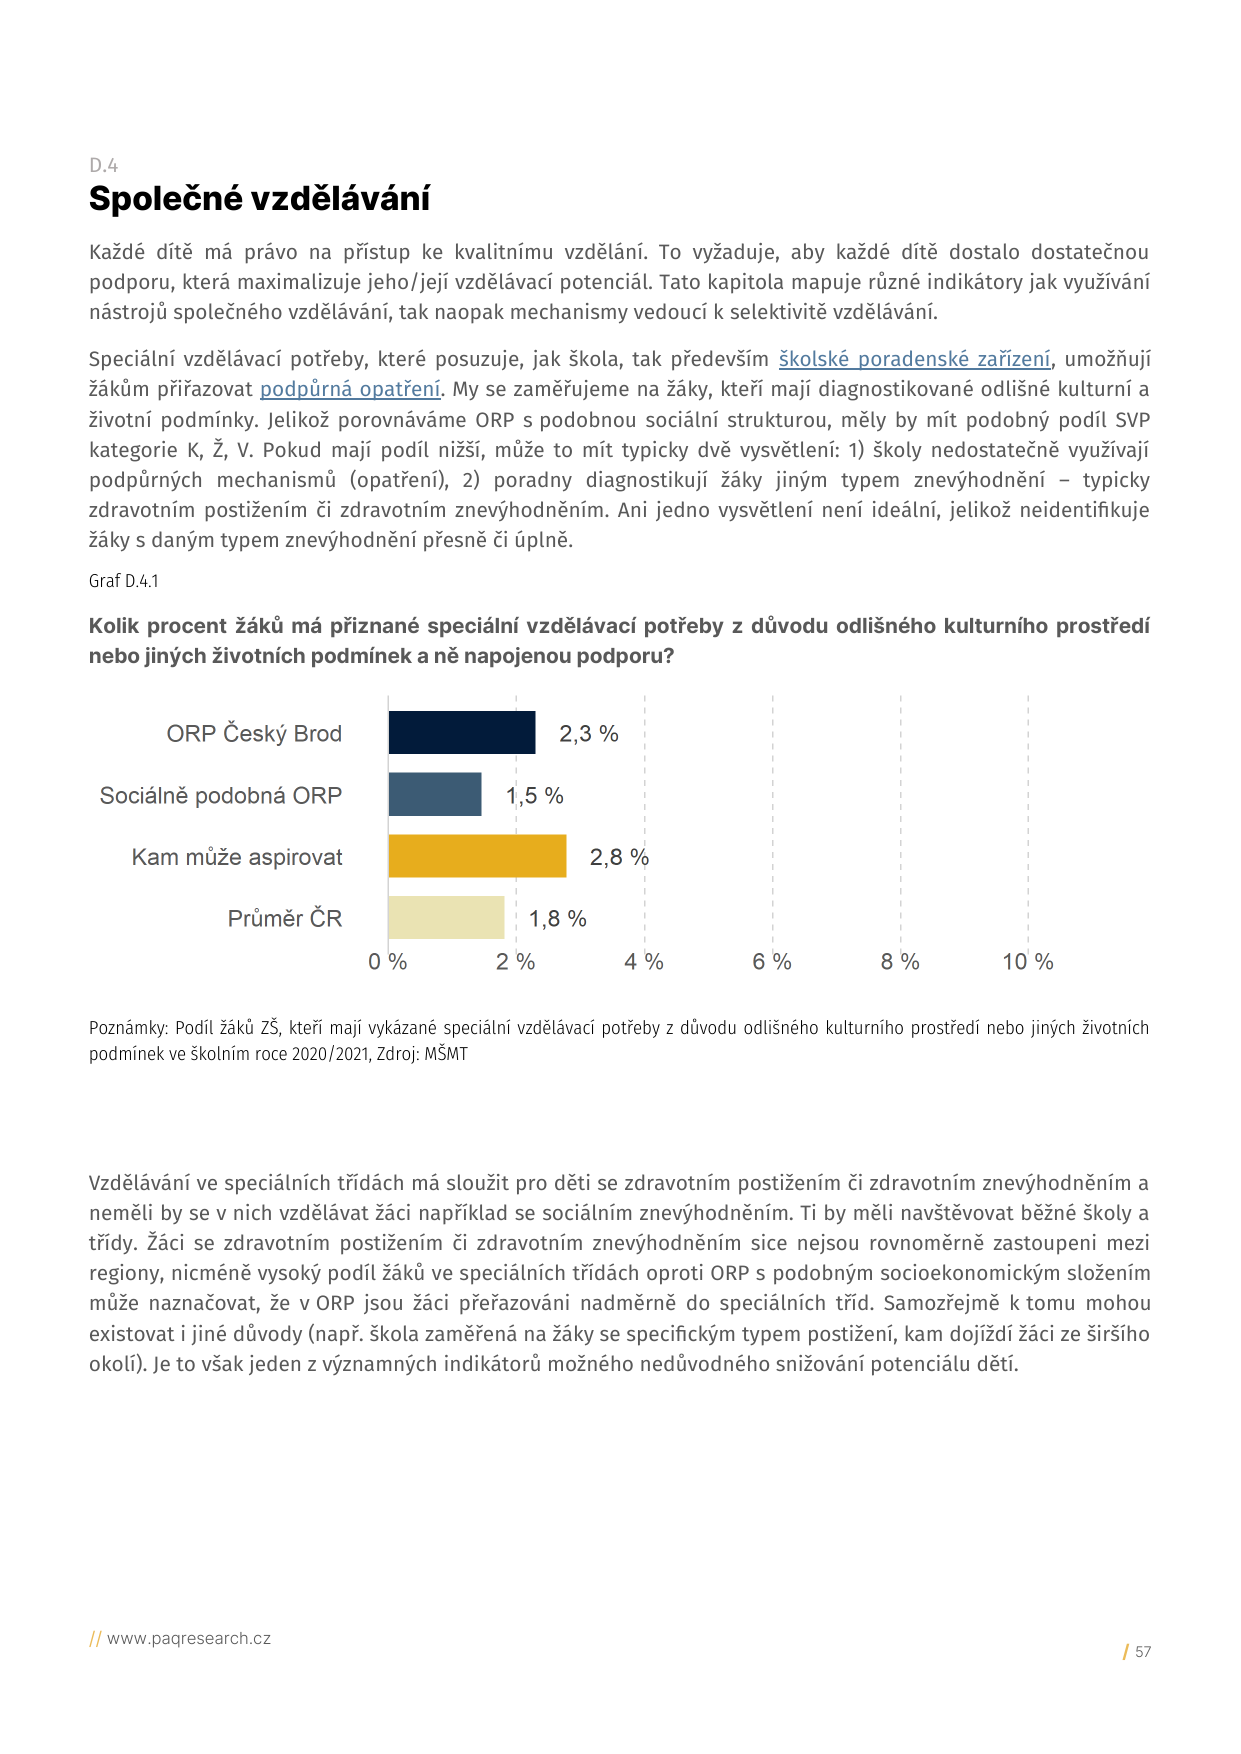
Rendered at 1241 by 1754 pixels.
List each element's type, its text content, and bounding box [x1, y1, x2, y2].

text Každé dítě má právo na přístup ke kvalitnímu vzdělání. To vyžaduje, aby každé dítě dostalo dostatečnou podporu, která maximalizuje jeho/její vzdělávací potenciál. Tato kapitola mapuje různé indikátory jak využívání nástrojů společného vzdělávání, tak naopak mechanismy vedoucí k selektivitě vzdělávání. [89, 235, 1152, 325]
text Poznámky: Podíl žáků ZŠ, kteří mají vykázané speciální vzdělávací potřeby z důvodu odlišného kulturního prostředí nebo jiných životních podmínek ve školním roce 2020/2021, Zdroj: MŠMT [89, 1017, 1152, 1065]
text D.4 [89, 148, 1152, 178]
text Kolik procent žáků má přiznané speciální vzdělávací potřeby z důvodu odlišného kulturního prostředí nebo jiných životních podmínek a ně napojenou podporu? [89, 608, 1152, 669]
text Vzdělávání ve speciálních třídách má sloužit pro děti se zdravotním postižením či zdravotním znevýhodněním a neměli by se v nich vzdělávat žáci například se sociálním znevýhodněním. Ti by měli navštěvovat běžné školy a třídy. Žáci se zdravotním postižením či zdravotním znevýhodněním sice nejsou rovnoměrně zastoupeni mezi regiony, nicméně vysoký podíl žáků ve speciálních třídách oproti ORP s podobným socioekonomickým složením může naznačovat, že v ORP jsou žáci přeřazováni nadměrně do speciálních tříd. Samozřejmě k tomu mohou existovat i jiné důvody (např. škola zaměřená na žáky se specifickým typem postižení, kam dojíždí žáci ze širšího okolí). Je to však jeden z významných indikátorů možného nedůvodného snižování potenciálu dětí. [89, 1165, 1152, 1377]
subtitle Společné vzdělávání [89, 178, 1152, 218]
picture [88, 668, 1139, 1001]
text Speciální vzdělávací potřeby, které posuzuje, jak škola, tak především školské poradenské zařízení, umožňují žákům přiřazovat podpůrná opatření. My se zaměřujeme na žáky, kteří mají diagnostikované odlišné kulturní a životní podmínky. Jelikož porovnáváme ORP s podobnou sociální strukturou, měly by mít podobný podíl SVP kategorie K, Ž, V. Pokud mají podíl nižší, může to mít typicky dvě vysvětlení: 1) školy nedostatečně využívají podpůrných mechanismů (opatření), 2) poradny diagnostikují žáky jiným typem znevýhodnění – typicky zdravotním postižením či zdravotním znevýhodněním. Ani jedno vysvětlení není ideální, jelikož neidentifikuje žáky s daným typem znevýhodnění přesně či úplně. [89, 342, 1152, 553]
text Graf D.4.1 [89, 570, 1152, 593]
